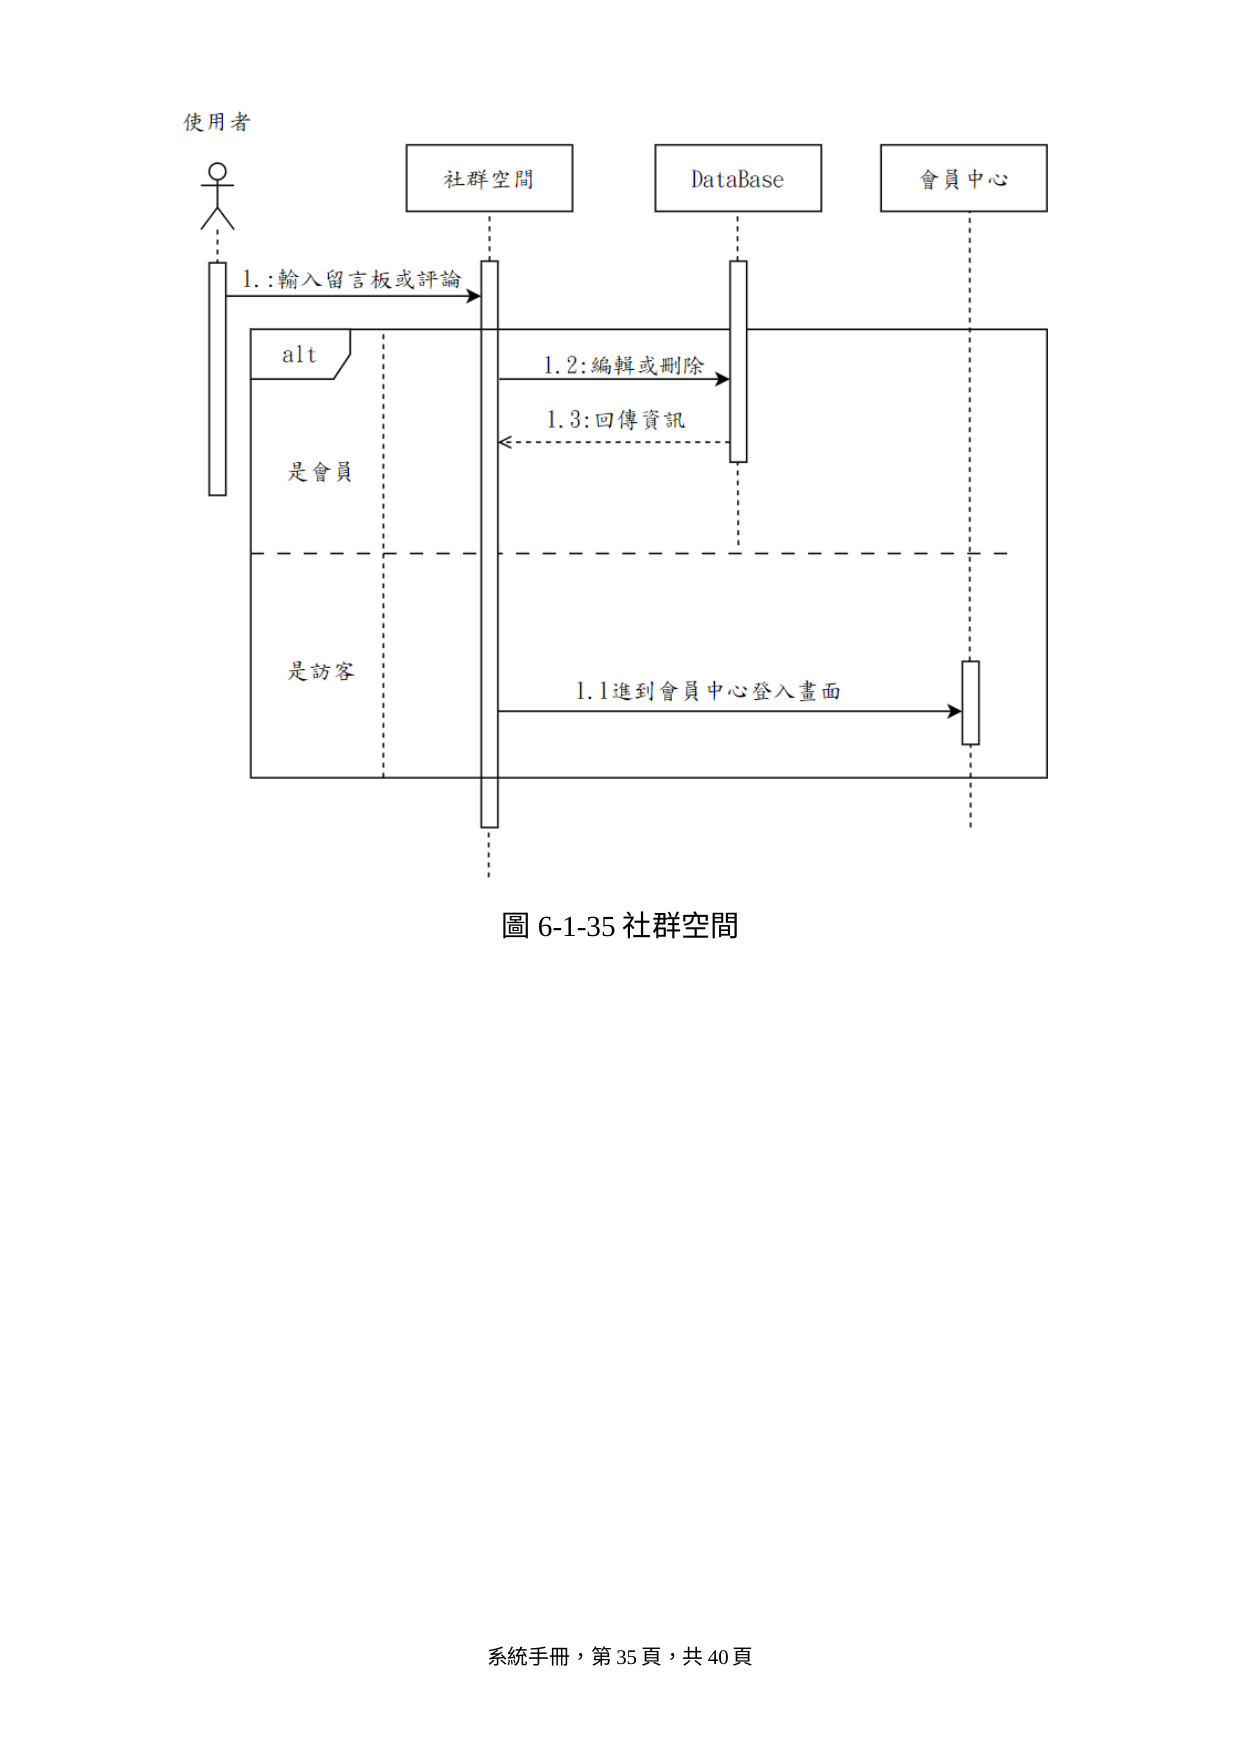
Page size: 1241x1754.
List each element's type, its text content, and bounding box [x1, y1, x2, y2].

picture [171, 90, 1069, 885]
